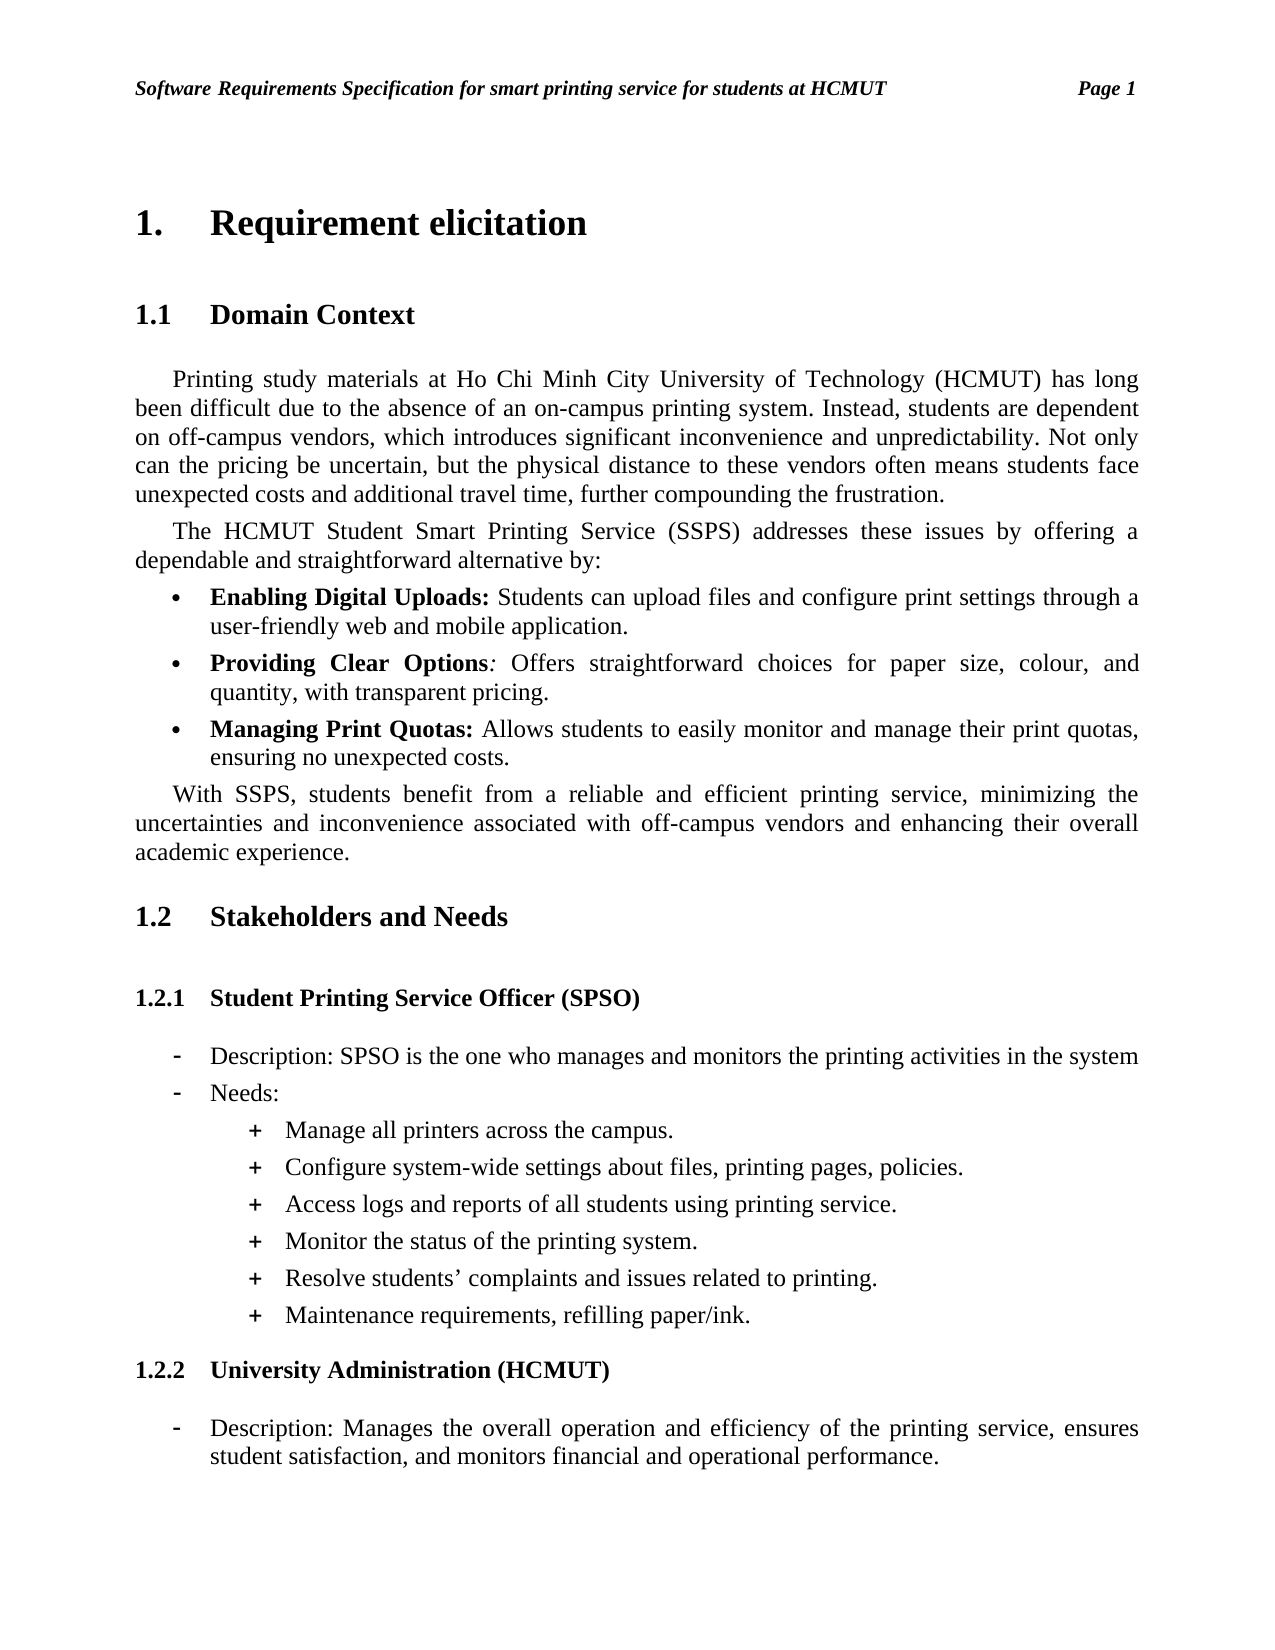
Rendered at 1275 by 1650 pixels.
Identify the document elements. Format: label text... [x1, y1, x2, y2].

subtitle Stakeholders and Needs [135, 899, 1140, 933]
list Enabling Digital Uploads: Students can upload files and configure print settings through a user-friendly web and mobile application. [172, 582, 1140, 639]
list Maintenance requirements, refilling paper/ink. [248, 1301, 1140, 1329]
subtitle Domain Context [135, 297, 1140, 331]
list Access logs and reports of all students using printing service. [248, 1189, 1140, 1218]
list Description: Manages the overall operation and efficiency of the printing service, ensures student satisfaction, and monitors financial and operational performance. [172, 1413, 1140, 1470]
list Needs: [173, 1078, 1140, 1107]
list Description: SPSO is the one who manages and monitors the printing activities in the system [173, 1041, 1140, 1070]
subtitle Requirement elicitation [135, 200, 1140, 243]
list Monitor the status of the printing system. [248, 1226, 1140, 1255]
list Resolve students’ complaints and issues related to printing. [248, 1263, 1140, 1292]
list Providing Clear Options: Offers straightforward choices for paper size, colour, and quantity, with transparent pricing. [172, 648, 1140, 705]
list Manage all printers across the campus. [248, 1115, 1140, 1144]
text The HCMUT Student Smart Printing Service (SSPS) addresses these issues by offering a dependable and straightforward alternative by: [135, 516, 1140, 574]
text Printing study materials at Ho Chi Minh City University of Technology (HCMUT) has long been difficult due to the absence of an on-campus printing system. Instead, students are dependent on off-campus vendors, which introduces significant inconvenience and unpredictability. Not only can the pricing be uncertain, but the physical distance to these vendors often means students face unexpected costs and additional travel time, further compounding the frustration. [135, 364, 1140, 508]
list Managing Print Quotas: Allows students to easily monitor and manage their print quotas, ensuring no unexpected costs. [172, 714, 1140, 771]
subtitle Student Printing Service Officer (SPSO) [135, 987, 1140, 1012]
text With SSPS, students benefit from a reliable and efficient printing service, minimizing the uncertainties and inconvenience associated with off-campus vendors and enhancing their overall academic experience. [135, 779, 1140, 866]
subtitle University Administration (HCMUT) [135, 1358, 1140, 1383]
list Configure system-wide settings about files, printing pages, policies. [248, 1152, 1140, 1181]
